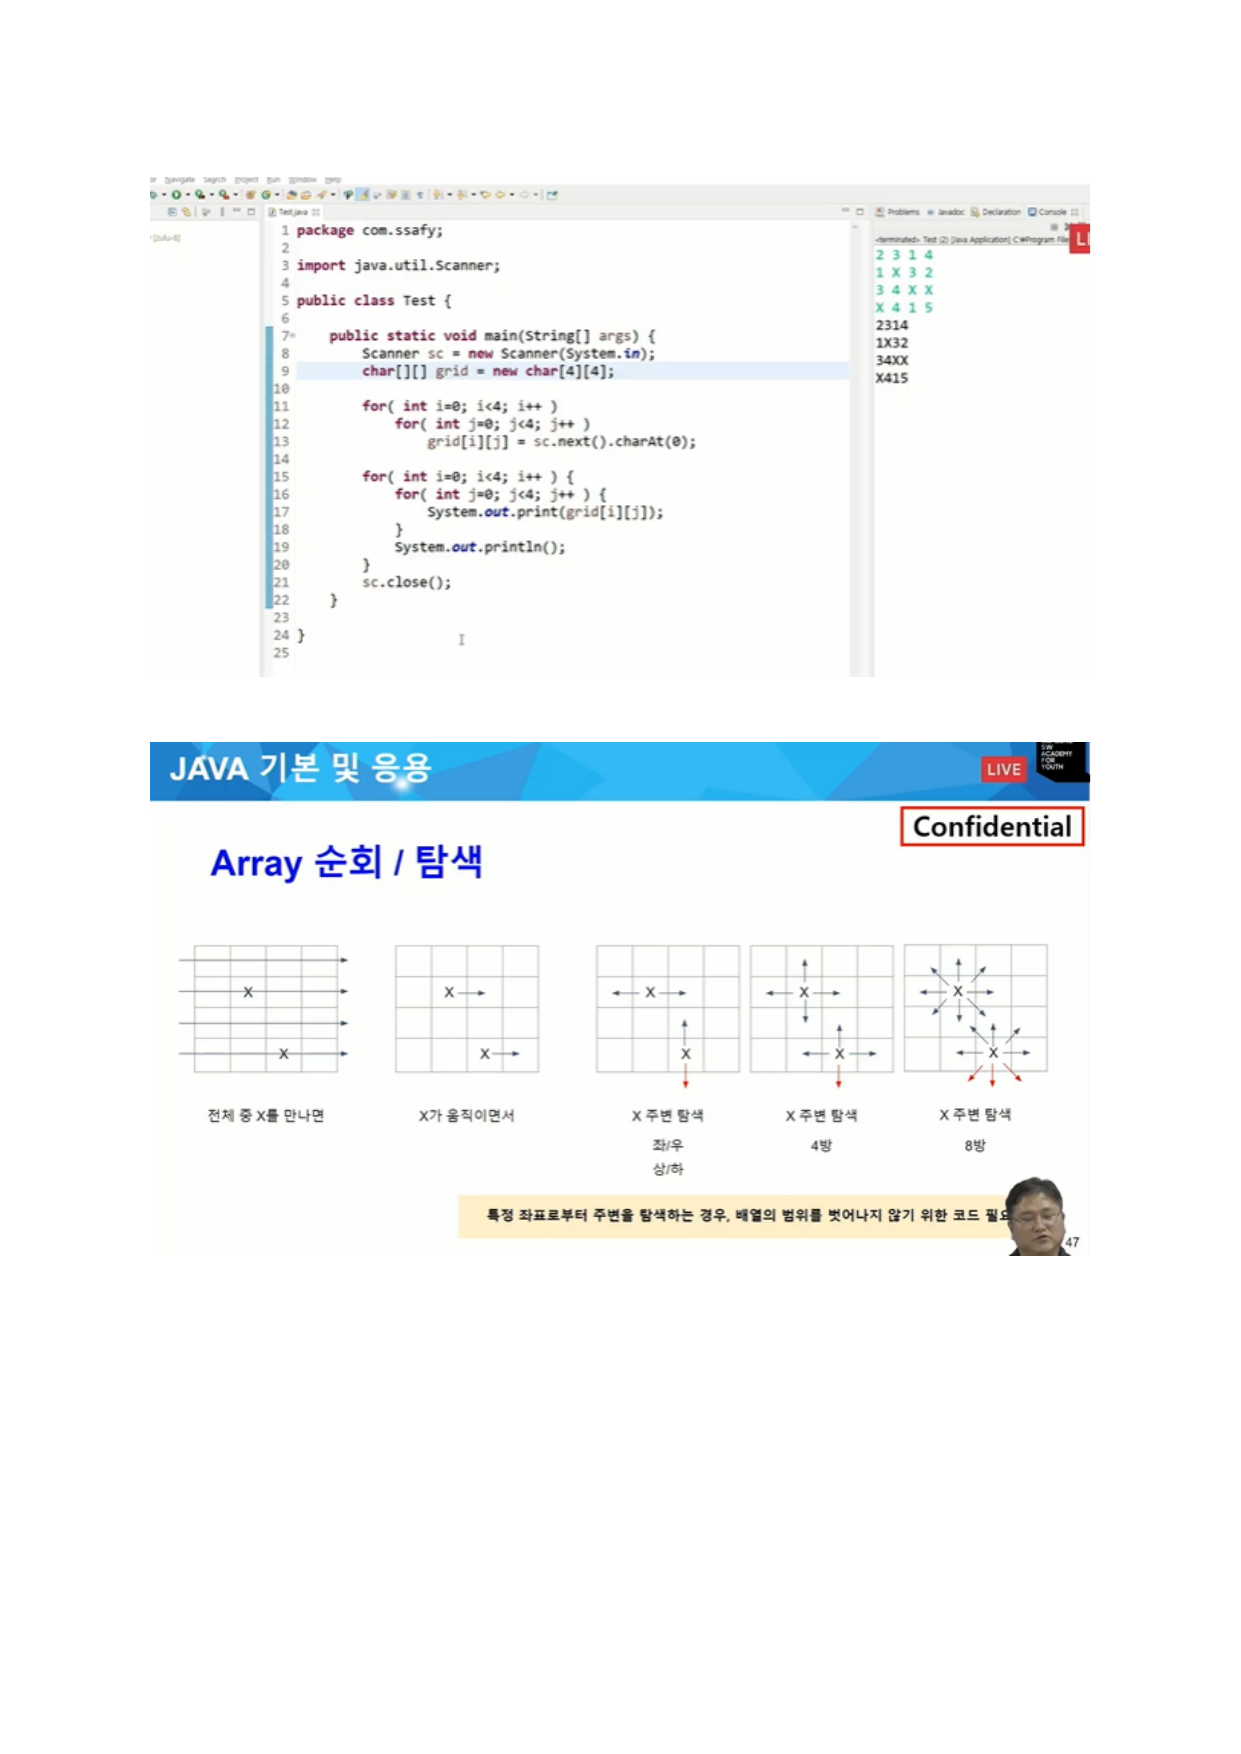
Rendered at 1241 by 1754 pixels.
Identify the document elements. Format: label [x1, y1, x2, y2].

picture [150, 742, 1091, 1256]
picture [150, 177, 1091, 677]
